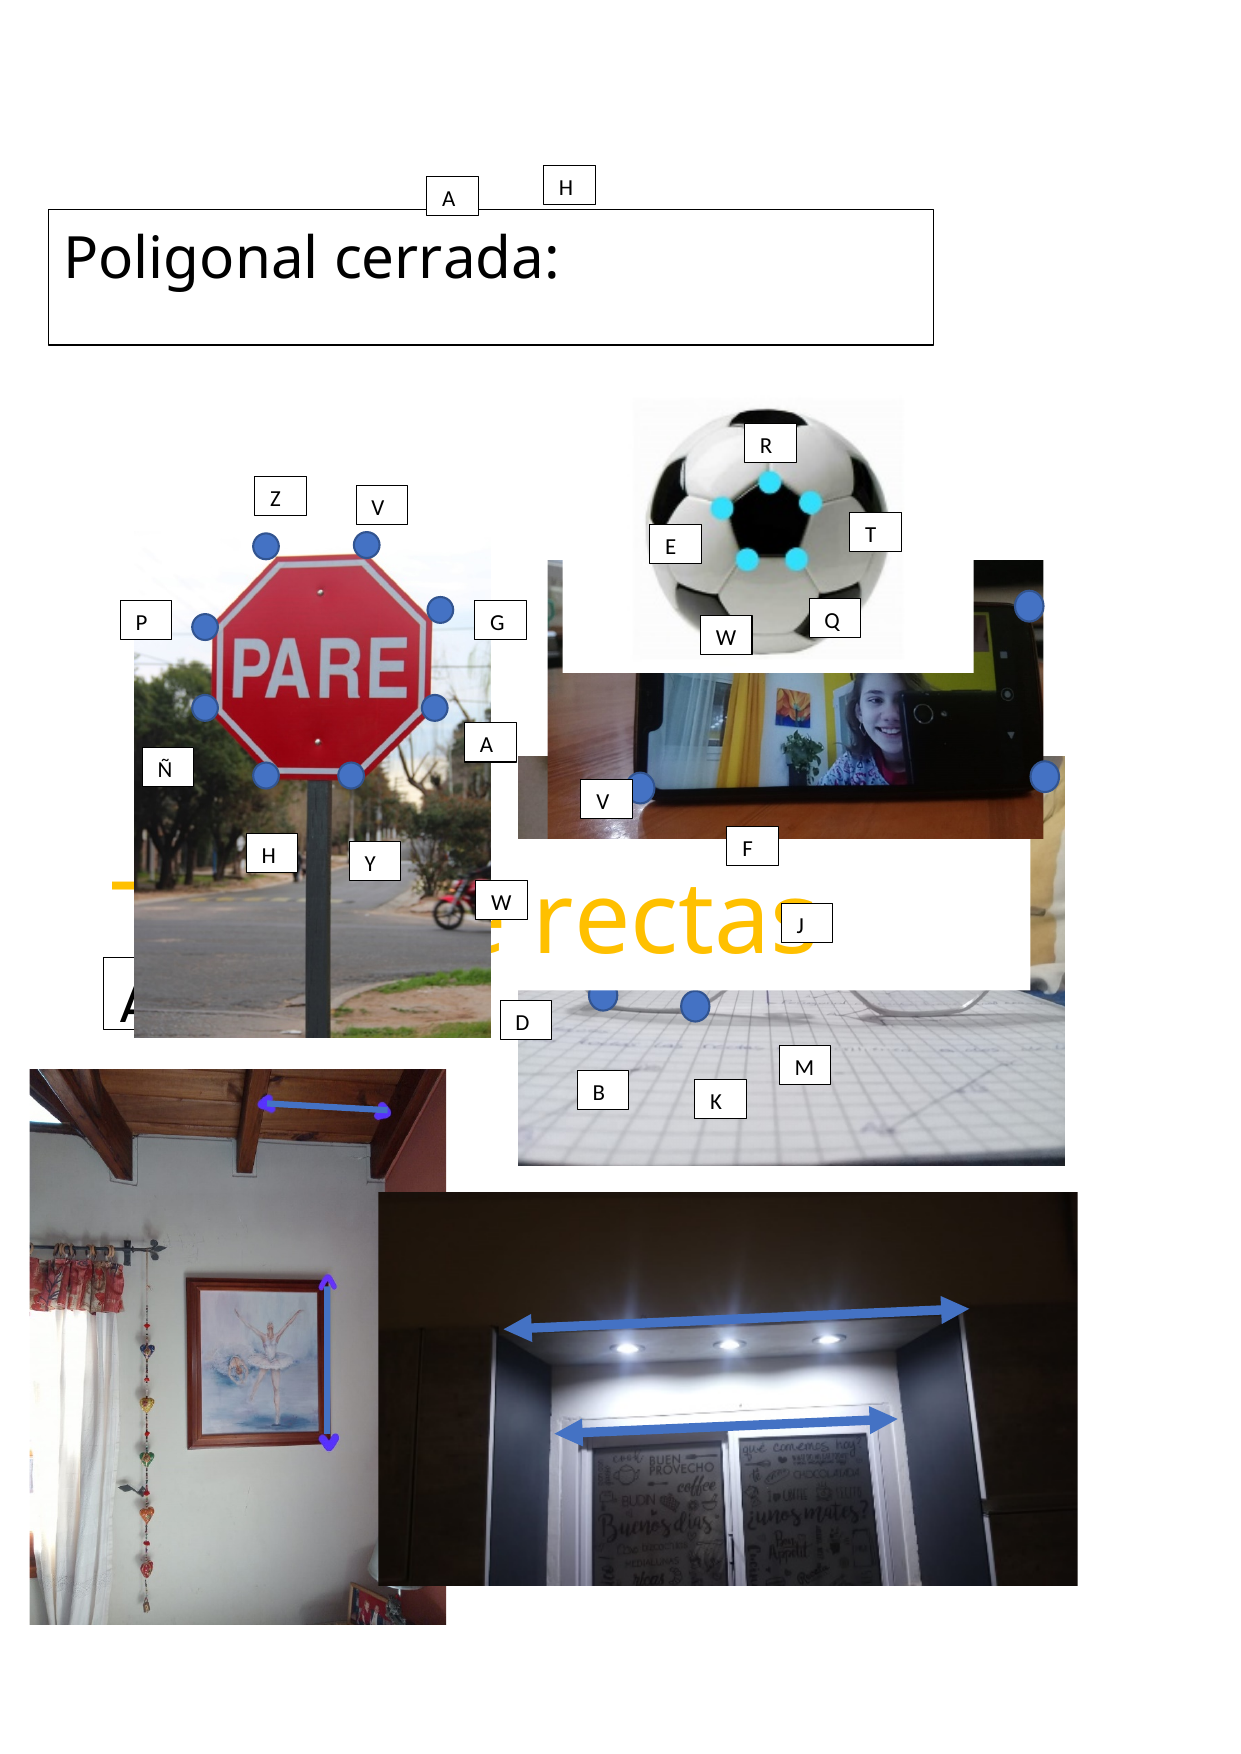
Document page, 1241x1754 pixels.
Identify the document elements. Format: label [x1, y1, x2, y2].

picture [29, 1069, 1078, 1625]
picture [518, 383, 1065, 1166]
picture [134, 531, 491, 1038]
